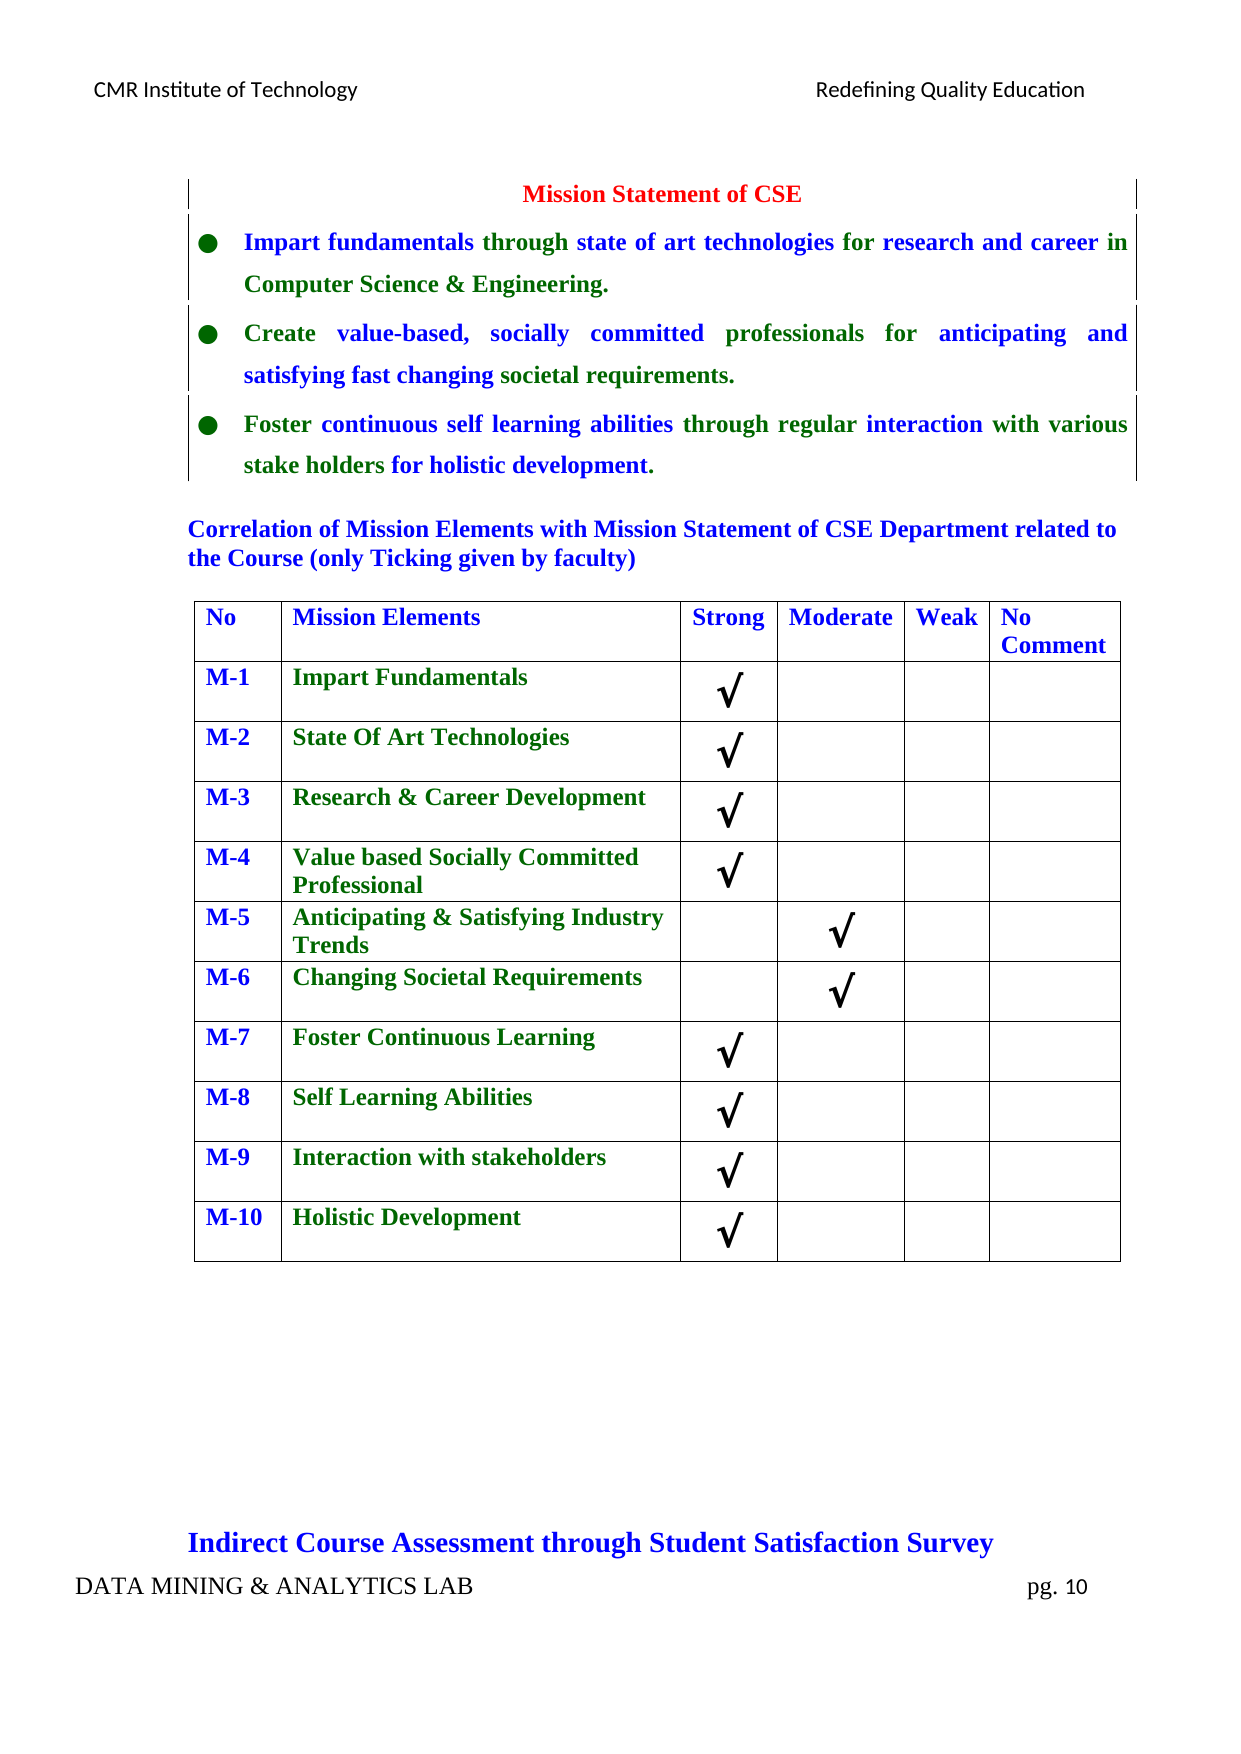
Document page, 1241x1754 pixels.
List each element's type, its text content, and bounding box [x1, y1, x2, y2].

table_cell [681, 1202, 777, 1261]
list Impart fundamentals through state of art technologies for research and career in Computer Science & Engineering. [189, 214, 1136, 300]
table_cell [681, 962, 777, 1021]
table_cell [778, 1022, 904, 1081]
table_cell [681, 782, 777, 841]
table_cell Changing Societal Requirements [282, 962, 680, 1021]
table_cell [905, 1022, 989, 1081]
table_cell [778, 1142, 904, 1201]
table_cell M-9 [195, 1142, 281, 1201]
table_cell [681, 662, 777, 721]
table_cell [778, 722, 904, 781]
table_cell M-3 [195, 782, 281, 841]
list Foster continuous self learning abilities through regular interaction with various stake holders for holistic development. [189, 395, 1136, 481]
table_cell [681, 842, 777, 901]
table_cell Value based Socially Committed Professional [282, 842, 680, 901]
table_header Mission Elements [282, 602, 680, 661]
text Mission Statement of CSE [189, 179, 1136, 209]
table_cell Anticipating & Satisfying Industry Trends [282, 902, 680, 961]
table_cell [905, 1142, 989, 1201]
table_cell [681, 1142, 777, 1201]
table_cell [990, 662, 1120, 721]
table_cell [905, 962, 989, 1021]
table_header Moderate [778, 602, 904, 661]
table_cell [905, 662, 989, 721]
table_cell [905, 902, 989, 961]
table_cell [681, 722, 777, 781]
table_cell [778, 782, 904, 841]
table_cell [681, 1082, 777, 1141]
table_cell [990, 1202, 1120, 1261]
table_cell [990, 782, 1120, 841]
table_cell M-8 [195, 1082, 281, 1141]
table_cell [778, 902, 904, 961]
table_cell [990, 1142, 1120, 1201]
table_cell [778, 962, 904, 1021]
list Create value-based, socially committed professionals for anticipating and satisfying fast changing societal requirements. [187, 304, 1136, 391]
table_cell M-5 [195, 902, 281, 961]
table_cell [990, 962, 1120, 1021]
table_cell [905, 1202, 989, 1261]
table_cell M-10 [195, 1202, 281, 1261]
table_cell [778, 662, 904, 721]
table_cell [990, 842, 1120, 901]
table_cell Research & Career Development [282, 782, 680, 841]
table_cell M-2 [195, 722, 281, 781]
table_header Strong [681, 602, 777, 661]
table_cell [778, 842, 904, 901]
table_cell Interaction with stakeholders [282, 1142, 680, 1201]
table_cell M-1 [195, 662, 281, 721]
text Indirect Course Assessment through Student Satisfaction Survey [187, 1525, 1128, 1559]
table_cell [905, 842, 989, 901]
table_cell M-7 [195, 1022, 281, 1081]
table_header Weak [905, 602, 989, 661]
table_cell [905, 1082, 989, 1141]
table_cell [990, 902, 1120, 961]
table_cell [990, 1022, 1120, 1081]
table_cell State Of Art Technologies [282, 722, 680, 781]
table_cell [681, 1022, 777, 1081]
table_cell M-6 [195, 962, 281, 1021]
table_cell Foster Continuous Learning [282, 1022, 680, 1081]
table_cell [905, 782, 989, 841]
table_cell [778, 1202, 904, 1261]
table_header No Comment [990, 602, 1120, 661]
table_cell Self Learning Abilities [282, 1082, 680, 1141]
text Correlation of Mission Elements with Mission Statement of CSE Department related to the Course (only Ticking given by faculty) [187, 514, 1128, 572]
table_header No [195, 602, 281, 661]
table_cell [681, 902, 777, 961]
table_cell [778, 1082, 904, 1141]
table_cell [905, 722, 989, 781]
table_cell [990, 1082, 1120, 1141]
table_cell M-4 [195, 842, 281, 901]
table_cell Holistic Development [282, 1202, 680, 1261]
table_cell Impart Fundamentals [282, 662, 680, 721]
table_cell [990, 722, 1120, 781]
